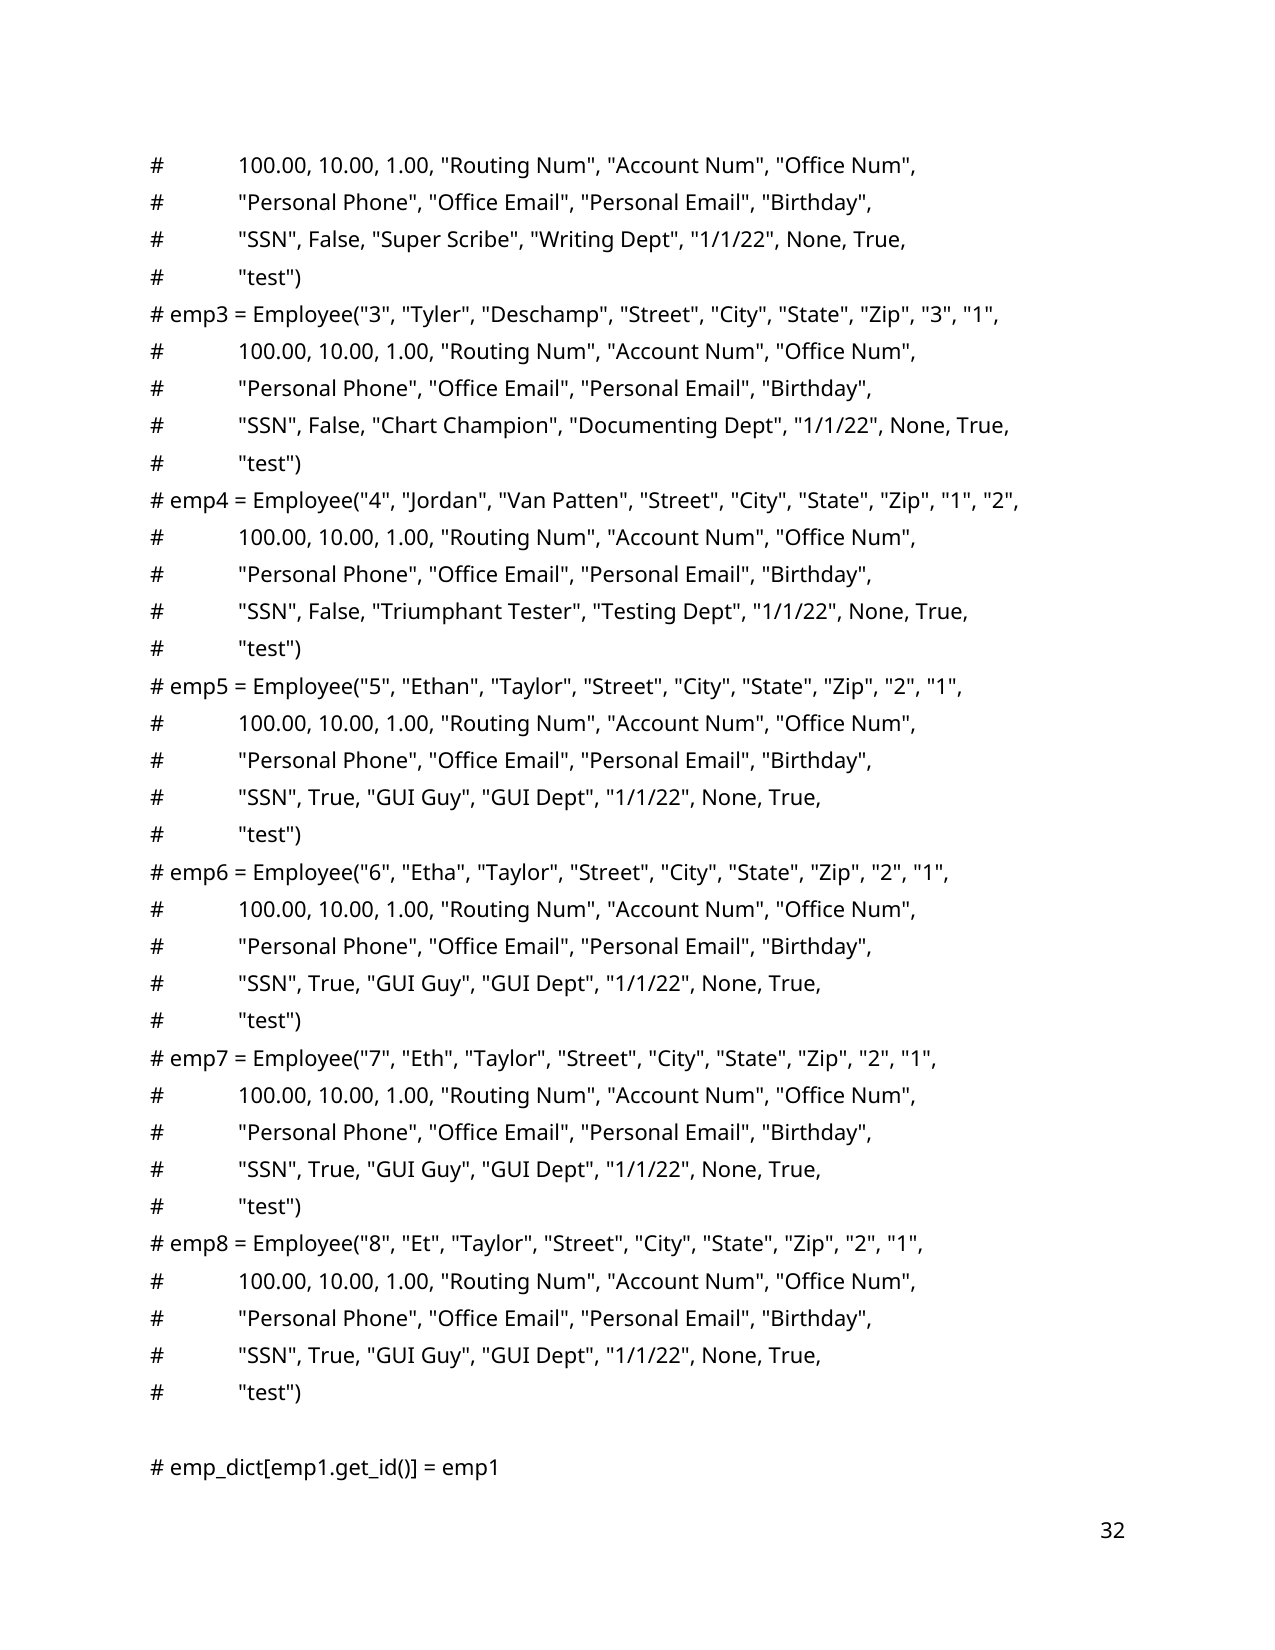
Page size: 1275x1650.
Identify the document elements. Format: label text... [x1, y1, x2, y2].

text # "test") [150, 819, 1125, 849]
text # "Personal Phone", "Office Email", "Personal Email", "Birthday", [150, 373, 1125, 403]
text # "Personal Phone", "Office Email", "Personal Email", "Birthday", [150, 187, 1125, 217]
text # 100.00, 10.00, 1.00, "Routing Num", "Account Num", "Office Num", [150, 150, 1125, 180]
text # "SSN", True, "GUI Guy", "GUI Dept", "1/1/22", None, True, [150, 1340, 1125, 1370]
text # 100.00, 10.00, 1.00, "Routing Num", "Account Num", "Office Num", [150, 522, 1125, 552]
text # emp8 = Employee("8", "Et", "Taylor", "Street", "City", "State", "Zip", "2", "1", [150, 1228, 1125, 1258]
text # "test") [150, 262, 1125, 291]
text # "test") [150, 447, 1125, 477]
text # "test") [150, 1191, 1125, 1221]
text # "Personal Phone", "Office Email", "Personal Email", "Birthday", [150, 931, 1125, 961]
text # emp4 = Employee("4", "Jordan", "Van Patten", "Street", "City", "State", "Zip", "1", "2", [150, 485, 1125, 514]
text # "SSN", True, "GUI Guy", "GUI Dept", "1/1/22", None, True, [150, 782, 1125, 812]
text # "SSN", True, "GUI Guy", "GUI Dept", "1/1/22", None, True, [150, 968, 1125, 998]
text # "SSN", False, "Super Scribe", "Writing Dept", "1/1/22", None, True, [150, 224, 1125, 254]
text # "SSN", False, "Chart Champion", "Documenting Dept", "1/1/22", None, True, [150, 410, 1125, 440]
text # emp3 = Employee("3", "Tyler", "Deschamp", "Street", "City", "State", "Zip", "3", "1", [150, 299, 1125, 328]
text # 100.00, 10.00, 1.00, "Routing Num", "Account Num", "Office Num", [150, 336, 1125, 366]
text # "SSN", True, "GUI Guy", "GUI Dept", "1/1/22", None, True, [150, 1154, 1125, 1184]
text # 100.00, 10.00, 1.00, "Routing Num", "Account Num", "Office Num", [150, 708, 1125, 738]
text # "test") [150, 1005, 1125, 1035]
text # emp7 = Employee("7", "Eth", "Taylor", "Street", "City", "State", "Zip", "2", "1", [150, 1042, 1125, 1072]
text # emp_dict[emp1.get_id()] = emp1 [150, 1452, 1125, 1481]
text # "test") [150, 633, 1125, 663]
text # "Personal Phone", "Office Email", "Personal Email", "Birthday", [150, 1303, 1125, 1333]
text # emp6 = Employee("6", "Etha", "Taylor", "Street", "City", "State", "Zip", "2", "1", [150, 857, 1125, 886]
text # 100.00, 10.00, 1.00, "Routing Num", "Account Num", "Office Num", [150, 894, 1125, 923]
text # "Personal Phone", "Office Email", "Personal Email", "Birthday", [150, 1117, 1125, 1147]
text # "test") [150, 1377, 1125, 1407]
text # "Personal Phone", "Office Email", "Personal Email", "Birthday", [150, 745, 1125, 775]
text # 100.00, 10.00, 1.00, "Routing Num", "Account Num", "Office Num", [150, 1266, 1125, 1295]
text # "Personal Phone", "Office Email", "Personal Email", "Birthday", [150, 559, 1125, 589]
text # "SSN", False, "Triumphant Tester", "Testing Dept", "1/1/22", None, True, [150, 596, 1125, 626]
text # 100.00, 10.00, 1.00, "Routing Num", "Account Num", "Office Num", [150, 1080, 1125, 1109]
text # emp5 = Employee("5", "Ethan", "Taylor", "Street", "City", "State", "Zip", "2", "1", [150, 671, 1125, 700]
